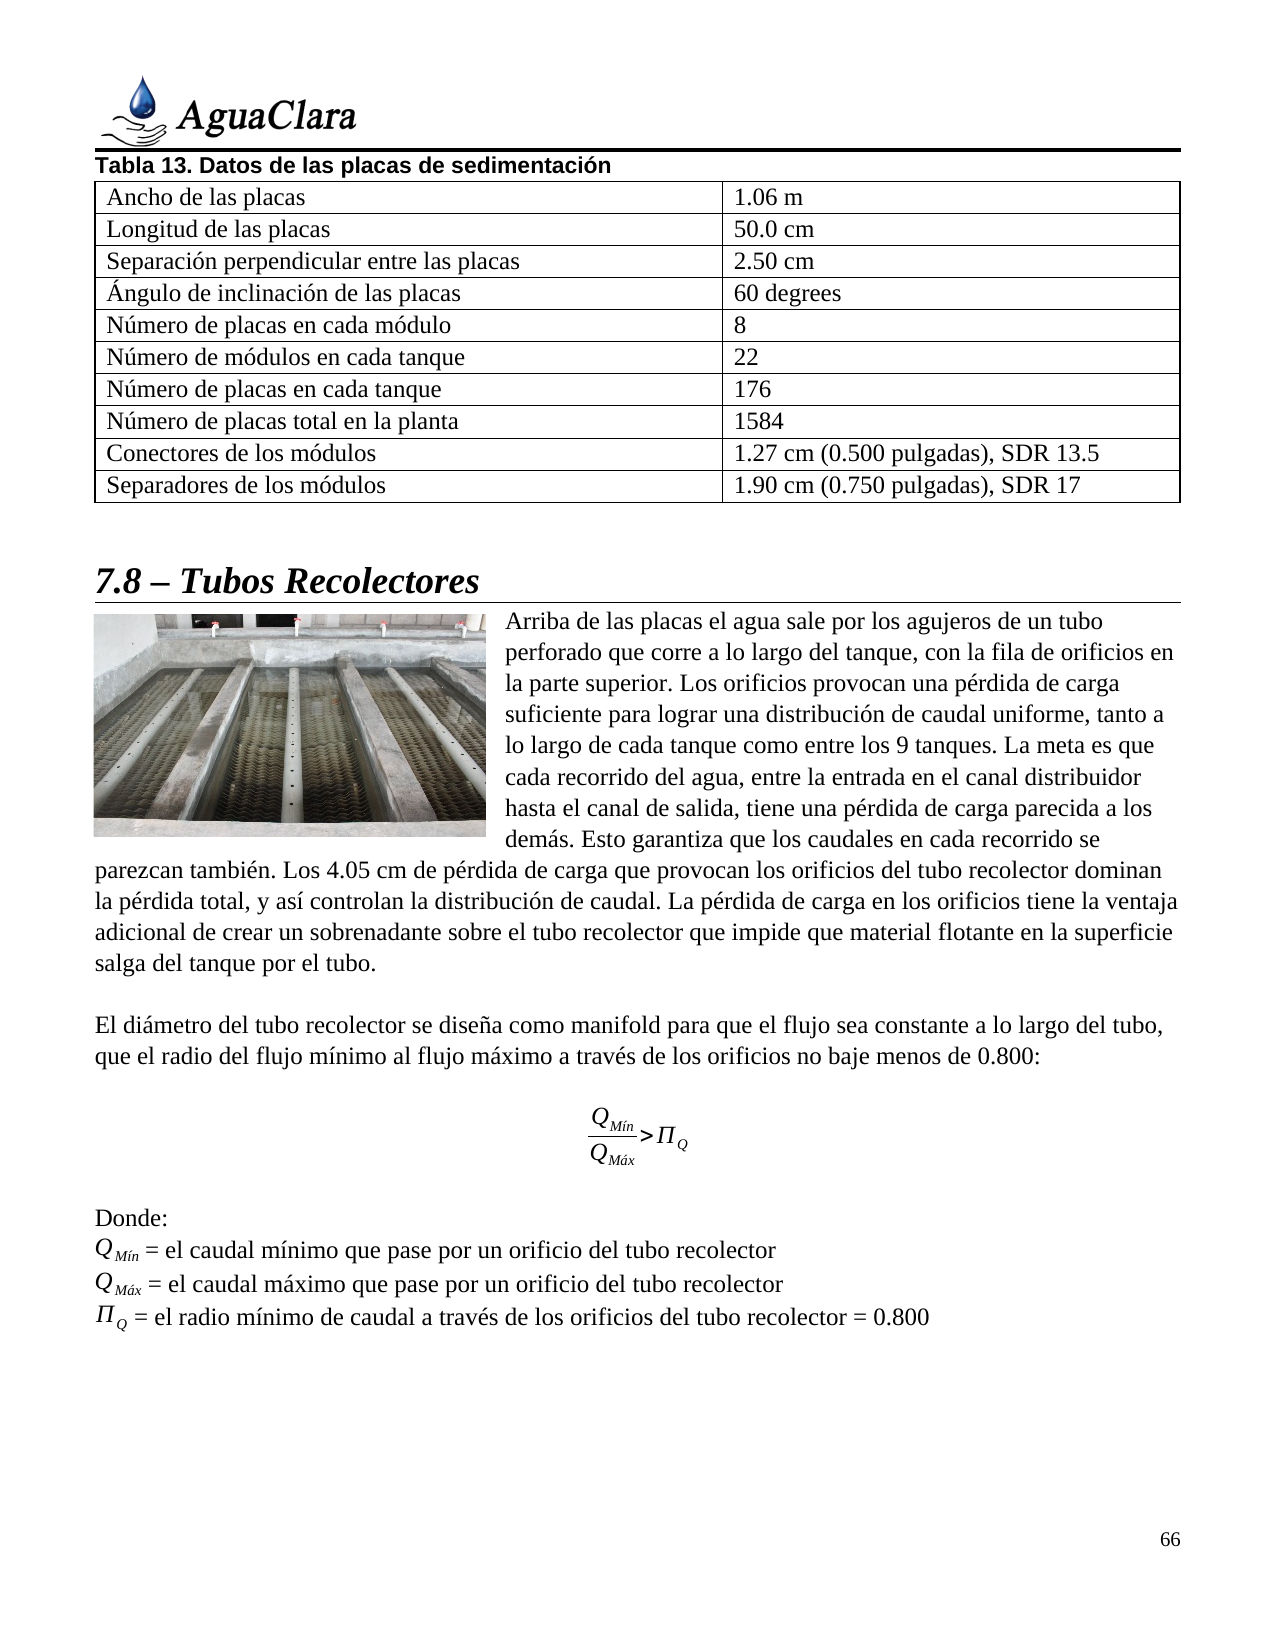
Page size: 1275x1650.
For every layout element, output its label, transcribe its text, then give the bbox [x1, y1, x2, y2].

table_cell Número de módulos en cada tanque [96, 342, 722, 373]
text Arriba de las placas el agua sale por los agujeros de un tubo perforado que corre a lo largo del tanque, con la fila de orificios en la parte superior. Los orificios provocan una pérdida de carga suficiente para lograr una distribución de caudal uniforme, tanto a lo largo de cada tanque como entre los 9 tanques. La meta es que cada recorrido del agua, entre la entrada en el canal distribuidor hasta el canal de salida, tiene una pérdida de carga parecida a los demás. Esto garantiza que los caudales en cada recorrido se parezcan también. Los 4.05 cm de pérdida de carga que provocan los orificios del tubo recolector dominan la pérdida total, y así controlan la distribución de caudal. La pérdida de carga en los orificios tiene la ventaja adicional de crear un sobrenadante sobre el tubo recolector que impide que material flotante en la superficie salga del tanque por el tubo. [94, 606, 1181, 977]
table_cell 1.27 cm (0.500 pulgadas), SDR 13.5 [723, 439, 1179, 469]
table_header Ancho de las placas [96, 182, 722, 213]
text = el radio mínimo de caudal a través de los orificios del tubo recolector = 0.800 [94, 1301, 1181, 1332]
table_cell 8 [723, 310, 1179, 341]
text = el caudal máximo que pase por un orificio del tubo recolector [94, 1267, 1181, 1299]
table_cell Número de placas en cada tanque [96, 374, 722, 405]
table_cell 50.0 cm [723, 214, 1179, 245]
text Donde: [94, 1203, 1181, 1231]
table_cell Número de placas en cada módulo [96, 310, 722, 341]
table_cell Número de placas total en la planta [96, 406, 722, 437]
text Tabla 13. Datos de las placas de sedimentación [94, 152, 1181, 179]
table_cell 60 degrees [723, 278, 1179, 309]
picture [94, 75, 373, 148]
table_cell Separación perpendicular entre las placas [96, 246, 722, 277]
text = el caudal mínimo que pase por un orificio del tubo recolector [94, 1234, 1181, 1265]
table_cell Conectores de los módulos [96, 439, 722, 469]
table_cell 1.90 cm (0.750 pulgadas), SDR 17 [723, 471, 1179, 502]
table_cell Separadores de los módulos [96, 471, 722, 502]
table_cell 176 [723, 374, 1179, 405]
table_cell 22 [723, 342, 1179, 373]
picture [93, 614, 486, 837]
table_cell 2.50 cm [723, 246, 1179, 277]
table_cell 1584 [723, 406, 1179, 437]
text El diámetro del tubo recolector se diseña como manifold para que el flujo sea constante a lo largo del tubo, que el radio del flujo mínimo al flujo máximo a través de los orificios no baje menos de 0.800: [94, 1010, 1181, 1070]
table_cell Ángulo de inclinación de las placas [96, 278, 722, 309]
table_header 1.06 m [723, 182, 1179, 213]
table_cell Longitud de las placas [96, 214, 722, 245]
subtitle – Tubos Recolectores [94, 559, 1181, 603]
